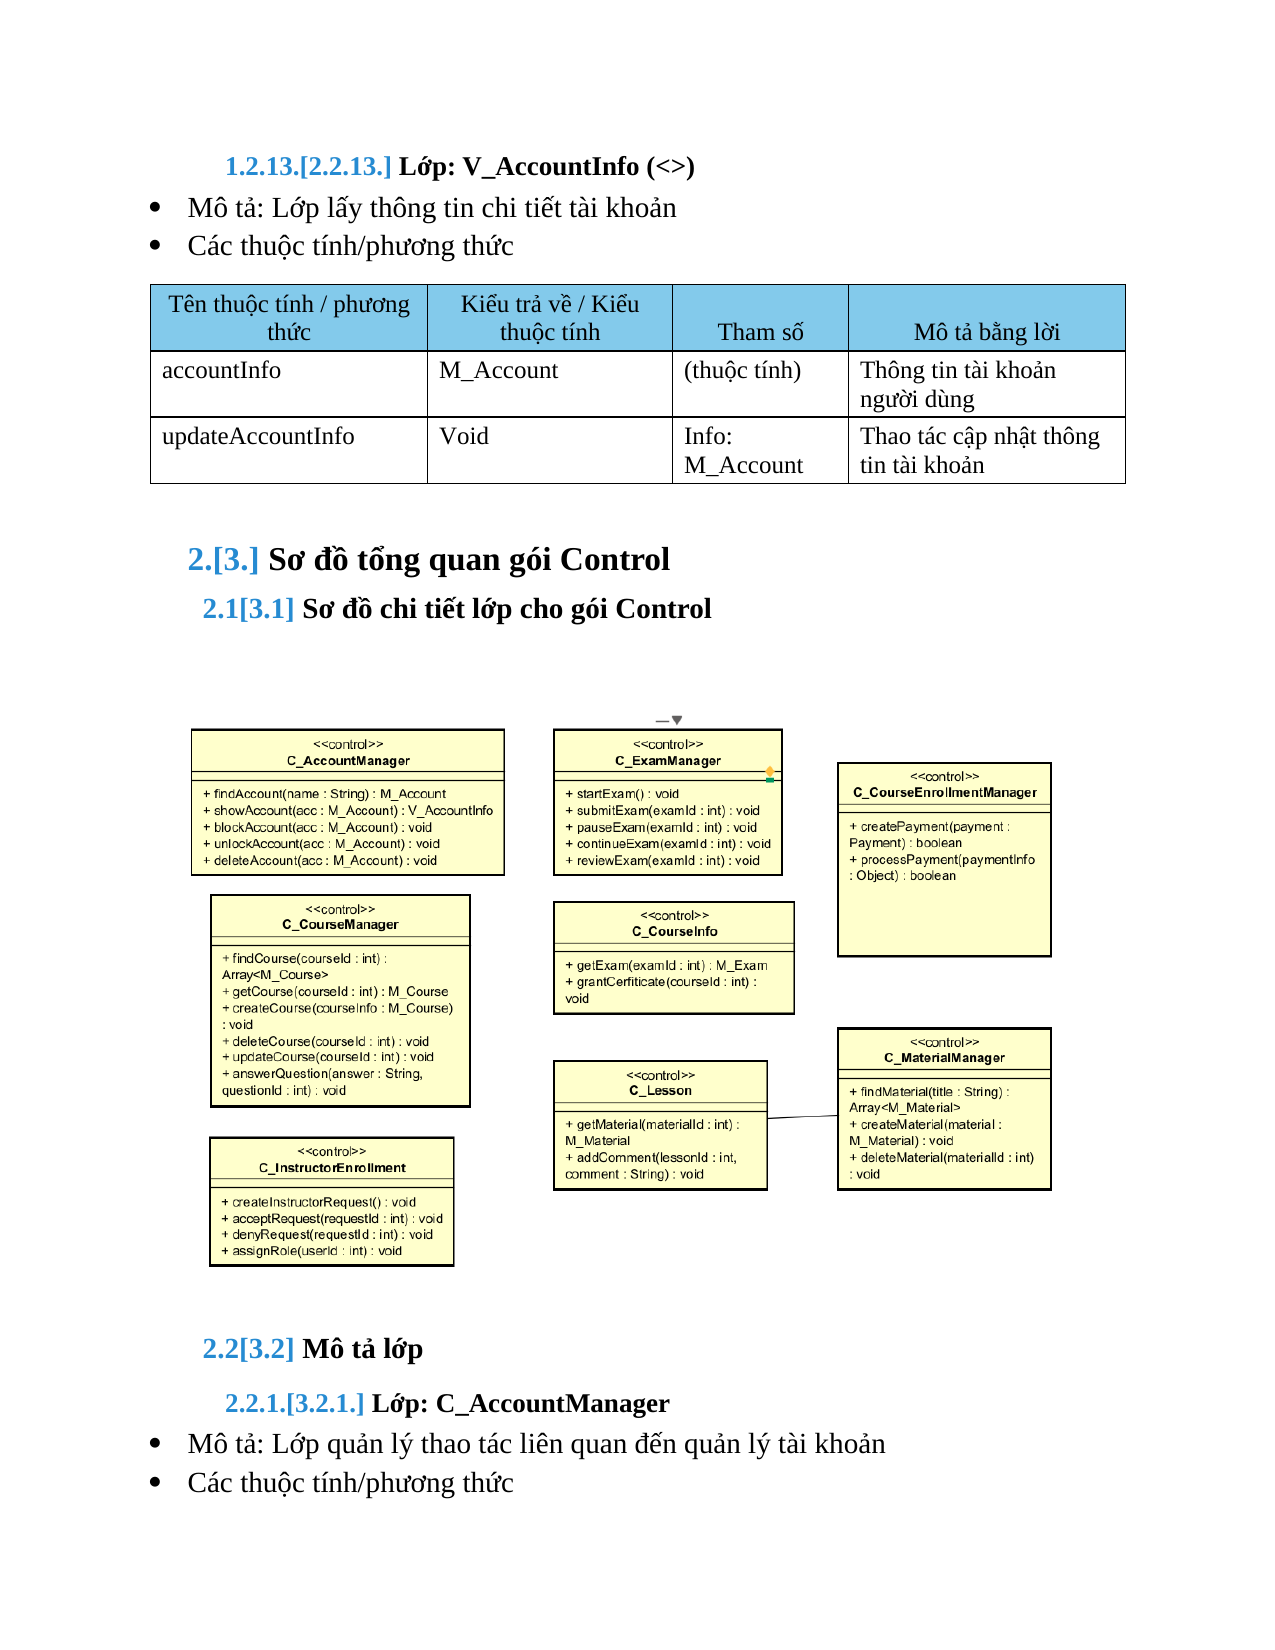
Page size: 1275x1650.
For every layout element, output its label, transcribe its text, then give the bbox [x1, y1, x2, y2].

list Mô tả: Lớp quản lý thao tác liên quan đến quản lý tài khoản [150, 1427, 1125, 1460]
table_cell accountInfo [151, 352, 427, 416]
subtitle Lớp: C_AccountManager [225, 1387, 1125, 1418]
subtitle Sơ đồ tổng quan gói Control [187, 539, 1125, 577]
table_header Mô tả bằng lời [849, 285, 1125, 350]
subtitle Mô tả lớp [165, 1332, 1125, 1365]
table_cell Info: M_Account [673, 418, 848, 482]
table_cell M_Account [428, 352, 672, 416]
table_cell Thông tin tài khoản người dùng [849, 352, 1125, 416]
table_cell Void [428, 418, 672, 482]
picture [150, 701, 1125, 1310]
subtitle Lớp: V_AccountInfo (<>) [225, 150, 1125, 181]
subtitle Sơ đồ chi tiết lớp cho gói Control [165, 591, 1125, 625]
list Mô tả: Lớp lấy thông tin chi tiết tài khoản [150, 190, 1125, 223]
table_cell updateAccountInfo [151, 418, 427, 482]
list Các thuộc tính/phương thức [150, 228, 1125, 262]
list Các thuộc tính/phương thức [150, 1465, 1125, 1499]
table_cell (thuộc tính) [673, 352, 848, 416]
table_header Kiểu trả về / Kiểu thuộc tính [428, 285, 672, 350]
table_header Tên thuộc tính / phương thức [151, 285, 427, 350]
table_cell Thao tác cập nhật thông tin tài khoản [849, 418, 1125, 482]
table_header Tham số [673, 285, 848, 350]
